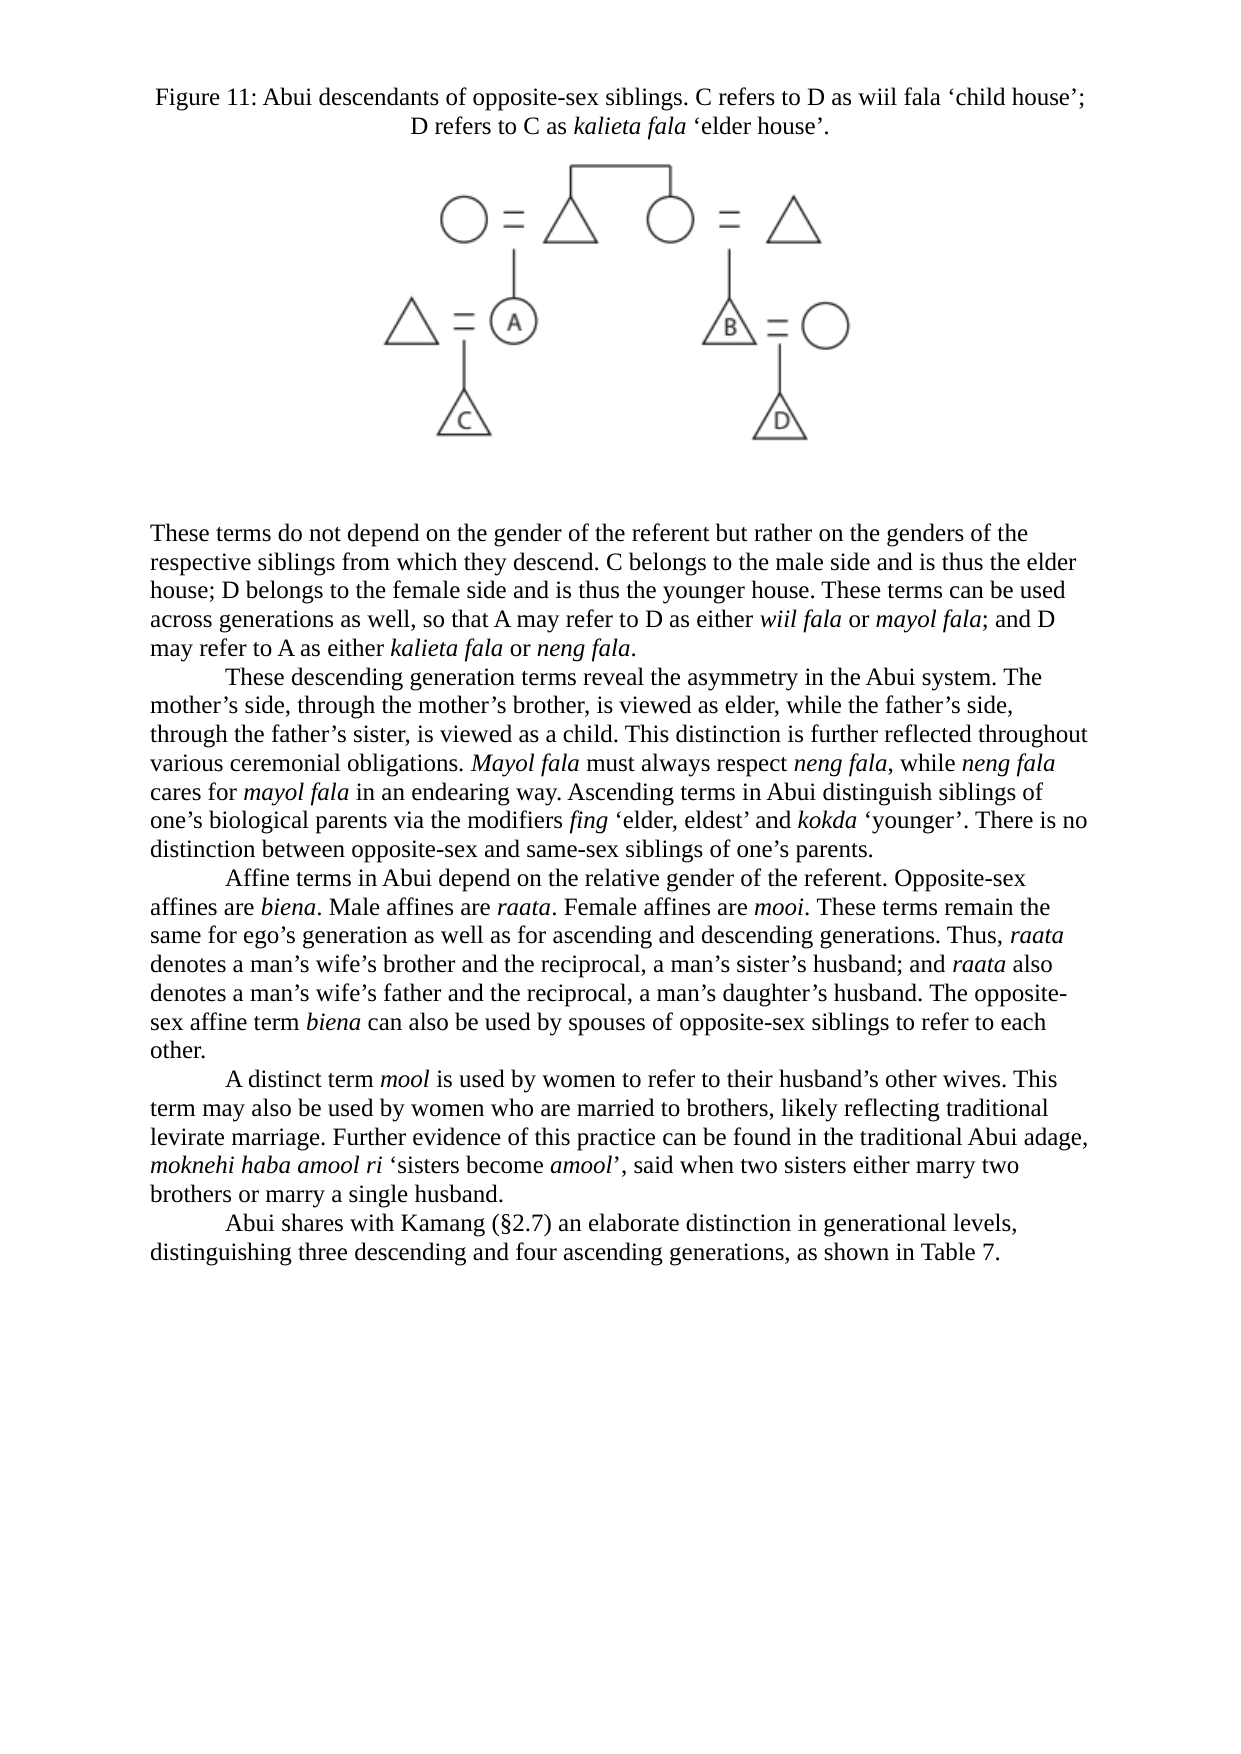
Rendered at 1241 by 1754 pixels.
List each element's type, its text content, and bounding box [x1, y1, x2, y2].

text These descending generation terms reveal the asymmetry in the Abui system. The mother’s side, through the mother’s brother, is viewed as elder, while the father’s side, through the father’s sister, is viewed as a child. This distinction is further reflected throughout various ceremonial obligations. Mayol fala must always respect neng fala, while neng fala cares for mayol fala in an endearing way. Ascending terms in Abui distinguish siblings of one’s biological parents via the modifiers fing ‘elder, eldest’ and kokda ‘younger’. There is no distinction between opposite-sex and same-sex siblings of one’s parents. [150, 662, 1090, 863]
text A distinct term mool is used by women to refer to their husband’s other wives. This term may also be used by women who are married to brothers, likely reflecting traditional levirate marriage. Further evidence of this practice can be found in the traditional Abui adage, moknehi haba amool ri ‘sisters become amool’, said when two sisters either marry two brothers or marry a single husband. [150, 1064, 1090, 1208]
text Affine terms in Abui depend on the relative gender of the referent. Opposite-sex affines are biena. Male affines are raata. Female affines are mooi. These terms remain the same for ego’s generation as well as for ascending and descending generations. Thus, raata denotes a man’s wife’s brother and the reciprocal, a man’s sister’s husband; and raata also denotes a man’s wife’s father and the reciprocal, a man’s daughter’s husband. The opposite-sex affine term biena can also be used by spouses of opposite-sex siblings to refer to each other. [150, 863, 1090, 1064]
text These terms do not depend on the gender of the referent but rather on the genders of the respective siblings from which they descend. C belongs to the male side and is thus the elder house; D belongs to the female side and is thus the younger house. These terms can be used across generations as well, so that A may refer to D as either wiil fala or mayol fala; and D may refer to A as either kalieta fala or neng fala. [150, 518, 1090, 662]
text Figure 11: Abui descendants of opposite-sex siblings. C refers to D as wiil fala ‘child house’; D refers to C as kalieta fala ‘elder house’. [150, 82, 1090, 140]
text Abui shares with Kamang (§2.7) an elaborate distinction in generational levels, distinguishing three descending and four ascending generations, as shown in Table 7. [150, 1208, 1090, 1266]
